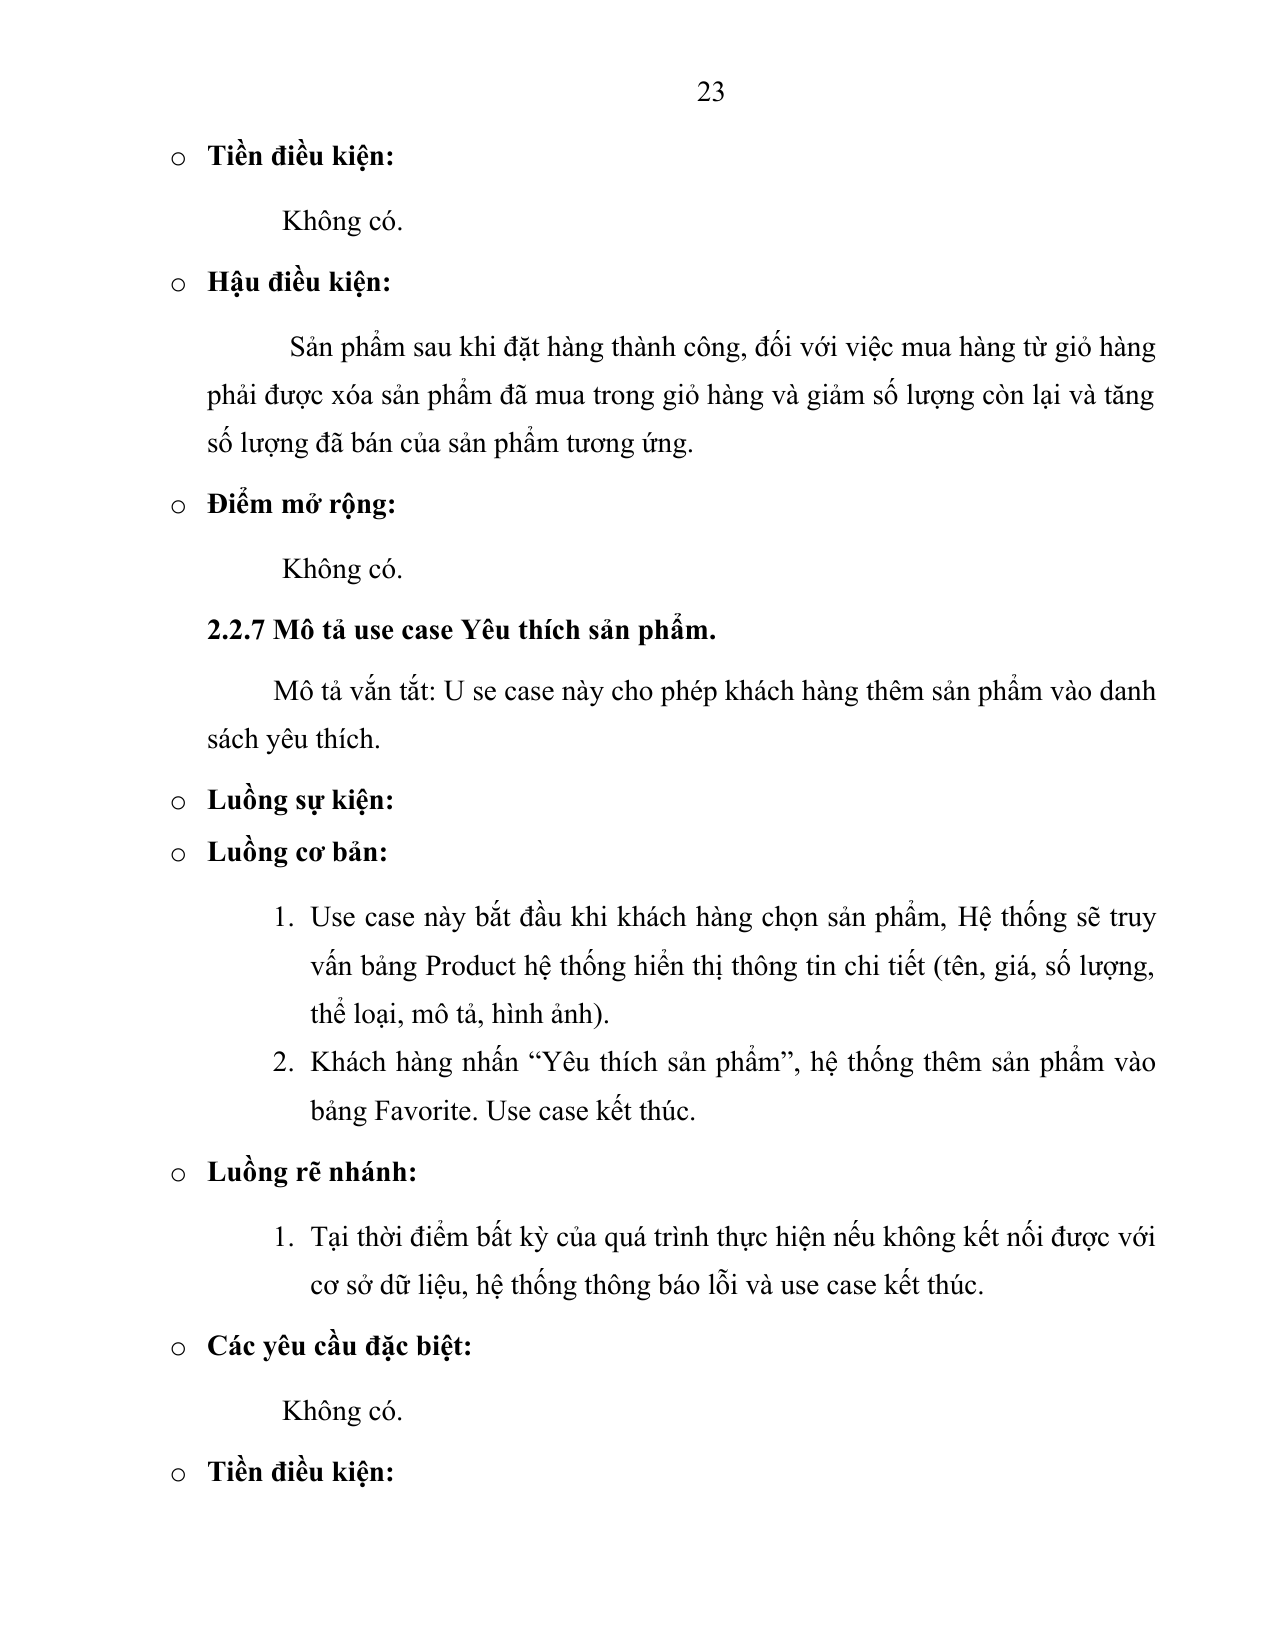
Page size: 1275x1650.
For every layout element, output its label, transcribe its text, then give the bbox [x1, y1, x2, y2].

list Luồng cơ bản: [169, 836, 1157, 871]
list Use case này bắt đầu khi khách hàng chọn sản phẩm, Hệ thống sẽ truy vấn bảng Product hệ thống hiển thị thông tin chi tiết (tên, giá, số lượng, thể loại, mô tả, hình ảnh). [273, 901, 1157, 1030]
list Luồng rẽ nhánh: [169, 1155, 1157, 1190]
text Không có. [207, 204, 1157, 237]
list Hậu điều kiện: [169, 265, 1157, 300]
list Tại thời điểm bất kỳ của quá trình thực hiện nếu không kết nối được với cơ sở dữ liệu, hệ thống thông báo lỗi và use case kết thúc. [273, 1220, 1157, 1301]
text Sản phẩm sau khi đặt hàng thành công, đối với việc mua hàng từ giỏ hàng phải được xóa sản phẩm đã mua trong giỏ hàng và giảm số lượng còn lại và tăng số lượng đã bán của sản phẩm tương ứng. [207, 330, 1157, 459]
text Mô tả vắn tắt: U se case này cho phép khách hàng thêm sản phẩm vào danh sách yêu thích. [207, 674, 1157, 755]
list Tiền điều kiện: [169, 1455, 1157, 1490]
list Khách hàng nhấn “Yêu thích sản phẩm”, hệ thống thêm sản phẩm vào bảng Favorite. Use case kết thúc. [273, 1046, 1157, 1127]
list Tiền điều kiện: [169, 139, 1157, 174]
subtitle 2.2.7 Mô tả use case Yêu thích sản phẩm. [207, 613, 1157, 646]
text Không có. [207, 552, 1157, 585]
list Luồng sự kiện: [169, 784, 1157, 818]
list Điểm mở rộng: [169, 488, 1157, 522]
text Không có. [207, 1394, 1157, 1426]
list Các yêu cầu đặc biệt: [169, 1329, 1157, 1364]
